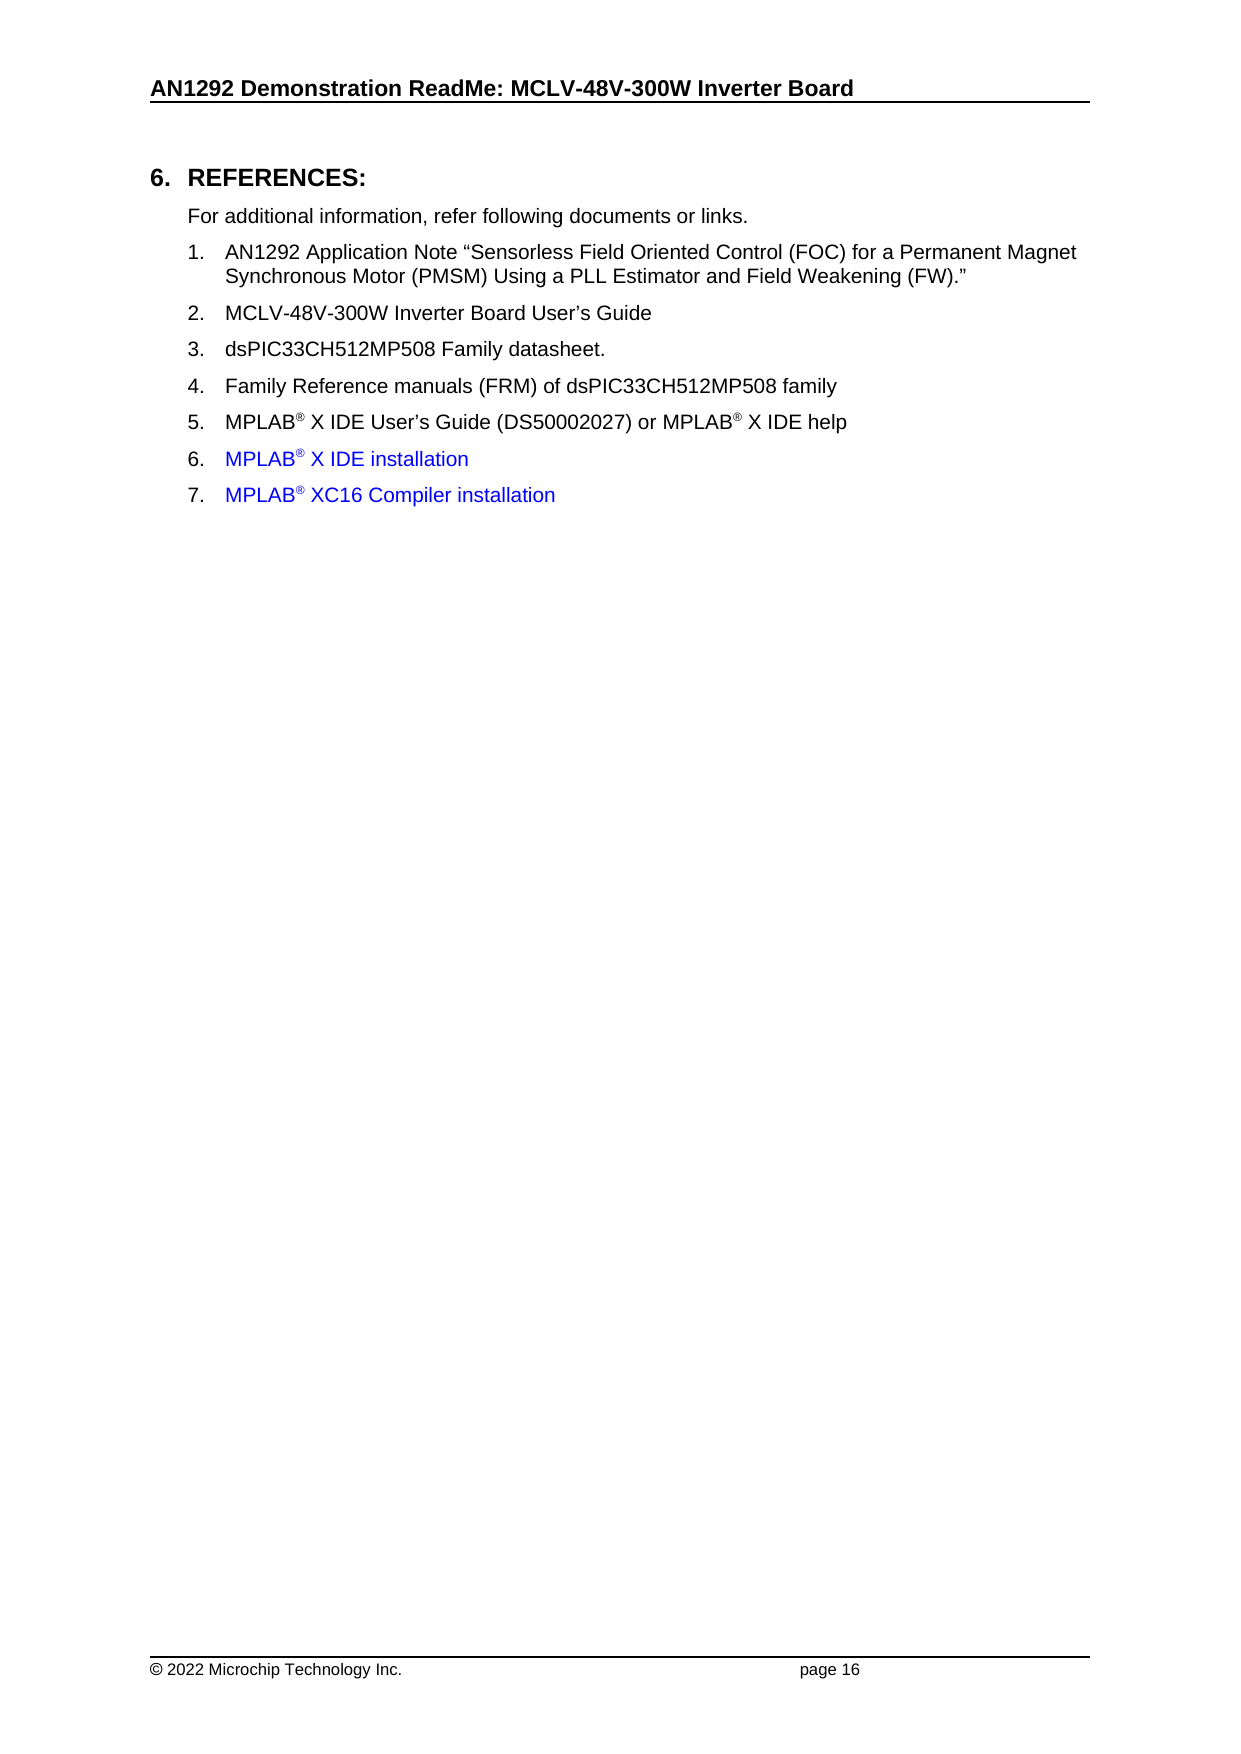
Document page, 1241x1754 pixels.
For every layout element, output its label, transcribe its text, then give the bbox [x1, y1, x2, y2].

subtitle REFERENCES: [150, 162, 1090, 191]
text For additional information, refer following documents or links. [187, 204, 1090, 228]
list Family Reference manuals (FRM) of dsPIC33CH512MP508 family [187, 373, 1090, 397]
list MPLAB® XC16 Compiler installation [187, 483, 1090, 507]
list MPLAB® X IDE User’s Guide (DS50002027) or MPLAB® X IDE help [187, 410, 1090, 434]
list dsPIC33CH512MP508 Family datasheet. [187, 337, 1090, 361]
list MCLV-48V-300W Inverter Board User’s Guide [187, 301, 1090, 324]
list AN1292 Application Note “Sensorless Field Oriented Control (FOC) for a Permanent Magnet Synchronous Motor (PMSM) Using a PLL Estimator and Field Weakening (FW).” [187, 240, 1090, 288]
list MPLAB® X IDE installation [187, 446, 1090, 470]
